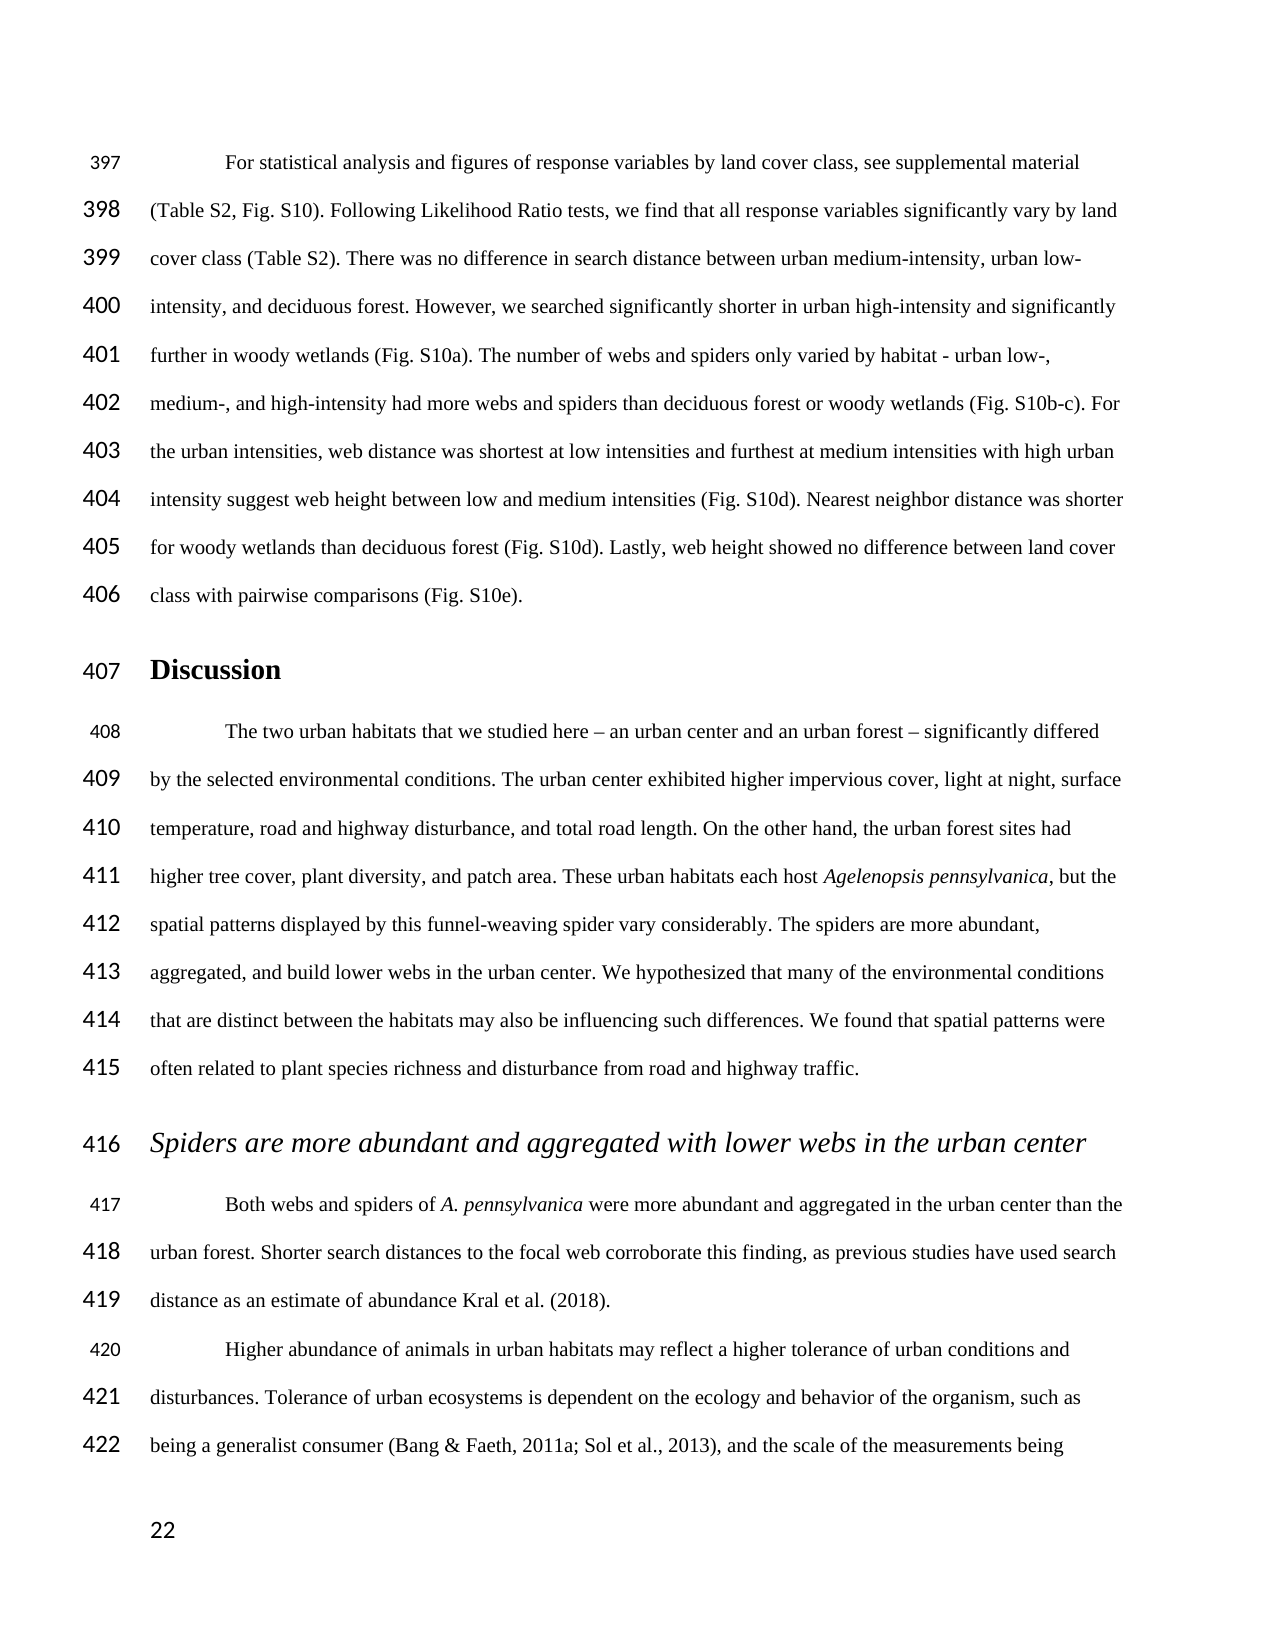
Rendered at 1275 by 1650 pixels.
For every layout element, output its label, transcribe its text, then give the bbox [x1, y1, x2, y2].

subtitle Discussion [150, 652, 1125, 686]
text The two urban habitats that we studied here – an urban center and an urban forest – significantly differed by the selected environmental conditions. The urban center exhibited higher impervious cover, light at night, surface temperature, road and highway disturbance, and total road length. On the other hand, the urban forest sites had higher tree cover, plant diversity, and patch area. These urban habitats each host Agelenopsis pennsylvanica, but the spatial patterns displayed by this funnel-weaving spider vary considerably. The spiders are more abundant, aggregated, and build lower webs in the urban center. We hypothesized that many of the environmental conditions that are distinct between the habitats may also be influencing such differences. We found that spatial patterns were often related to plant species richness and disturbance from road and highway traffic. [150, 719, 1125, 1080]
subtitle Spiders are more abundant and aggregated with lower webs in the urban center [150, 1125, 1125, 1158]
text Both webs and spiders of A. pennsylvanica were more abundant and aggregated in the urban center than the urban forest. Shorter search distances to the focal web corroborate this finding, as previous studies have used search distance as an estimate of abundance Kral et al. (2018). [150, 1192, 1125, 1312]
text For statistical analysis and figures of response variables by land cover class, see supplemental material (Table S2, Fig. S10). Following Likelihood Ratio tests, we find that all response variables significantly vary by land cover class (Table S2). There was no difference in search distance between urban medium-intensity, urban low-intensity, and deciduous forest. However, we searched significantly shorter in urban high-intensity and significantly further in woody wetlands (Fig. S10a). The number of webs and spiders only varied by habitat - urban low-, medium-, and high-intensity had more webs and spiders than deciduous forest or woody wetlands (Fig. S10b-c). For the urban intensities, web distance was shortest at low intensities and furthest at medium intensities with high urban intensity suggest web height between low and medium intensities (Fig. S10d). Nearest neighbor distance was shorter for woody wetlands than deciduous forest (Fig. S10d). Lastly, web height showed no difference between land cover class with pairwise comparisons (Fig. S10e). [150, 150, 1125, 607]
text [150, 1336, 1125, 1457]
